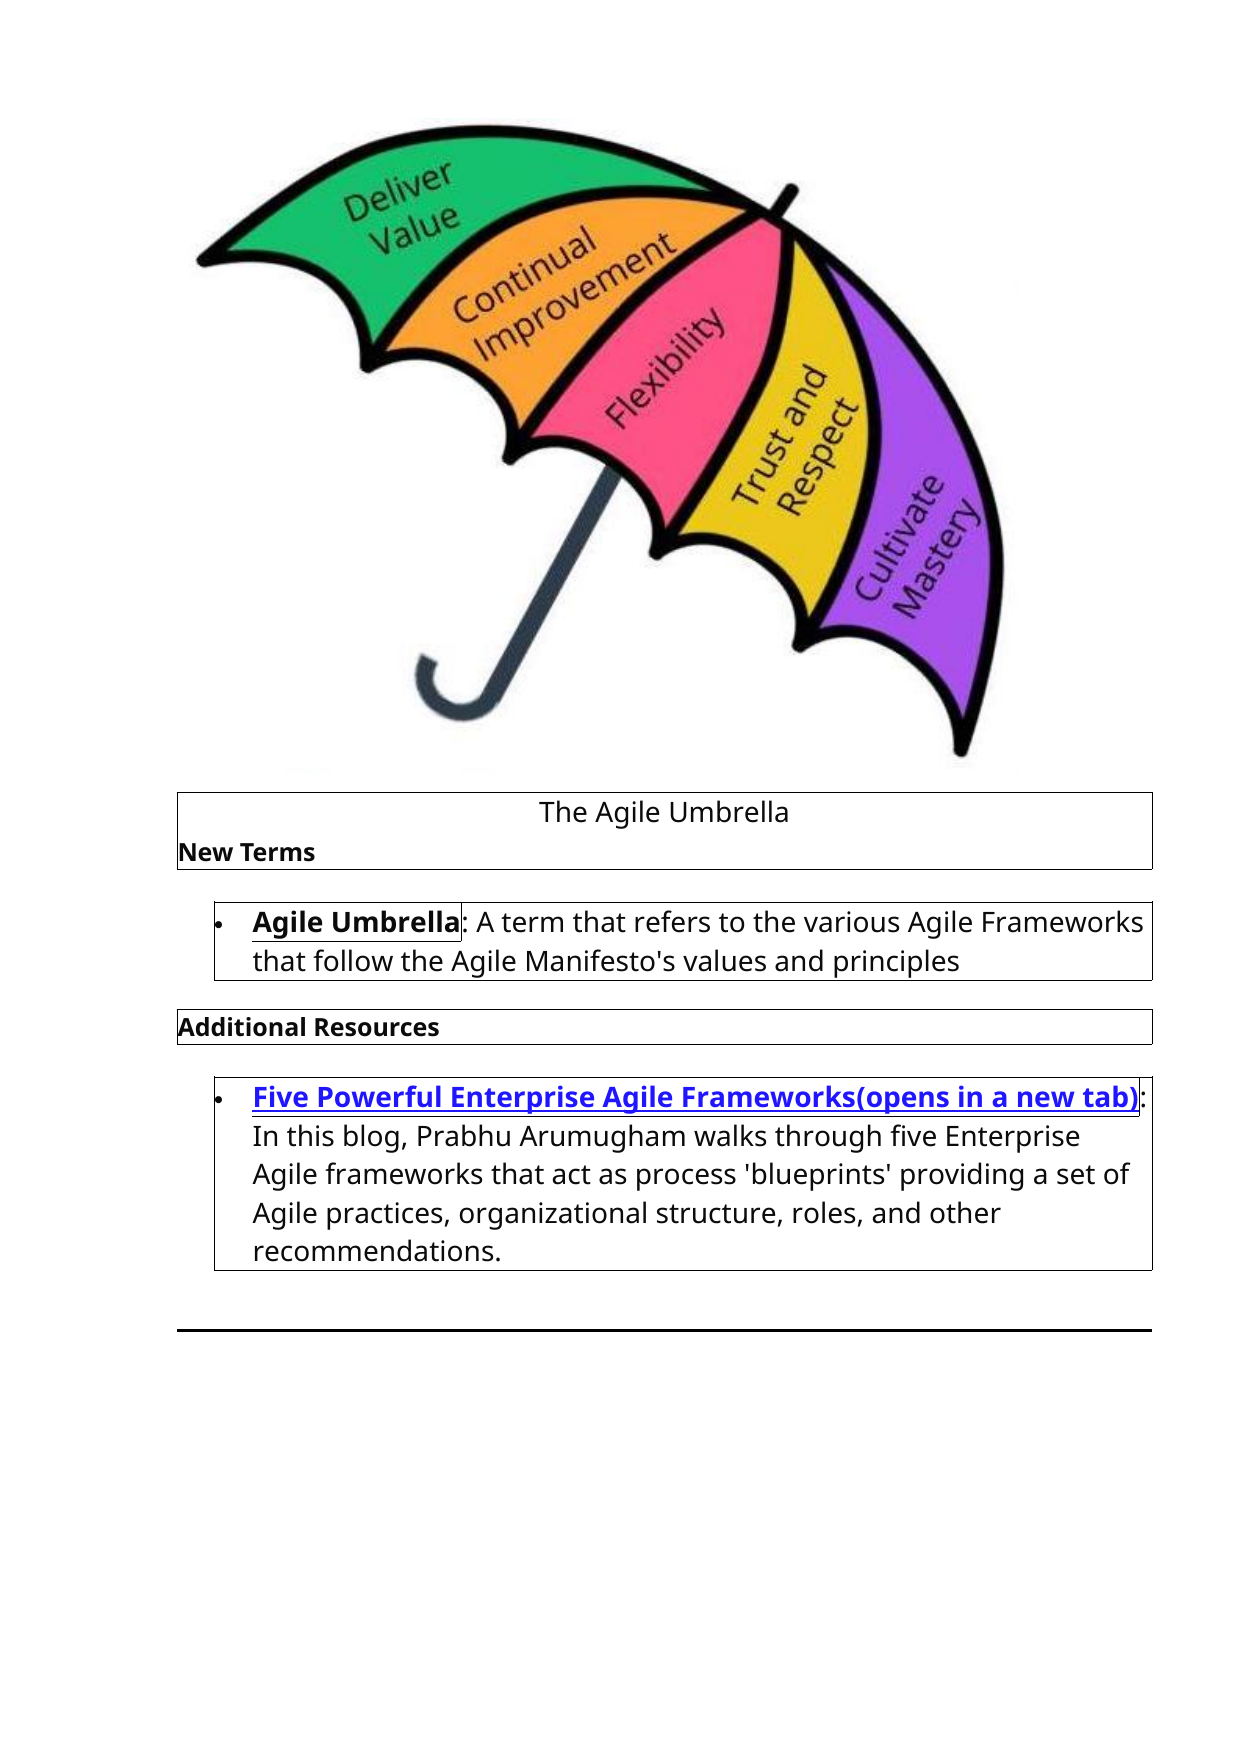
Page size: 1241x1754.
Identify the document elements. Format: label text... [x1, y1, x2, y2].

picture [177, 118, 1020, 774]
subtitle New Terms [178, 834, 1152, 869]
subtitle Additional Resources [178, 1010, 1152, 1044]
list Agile Umbrella: A term that refers to the various Agile Frameworks that follow the Agile Manifesto's values and principles [215, 903, 1152, 980]
list Five Powerful Enterprise Agile Frameworks(opens in a new tab): In this blog, Prabhu Arumugham walks through five Enterprise Agile frameworks that act as process 'blueprints' providing a set of Agile practices, organizational structure, roles, and other recommendations. [215, 1078, 1152, 1270]
text The Agile Umbrella [178, 793, 1152, 831]
